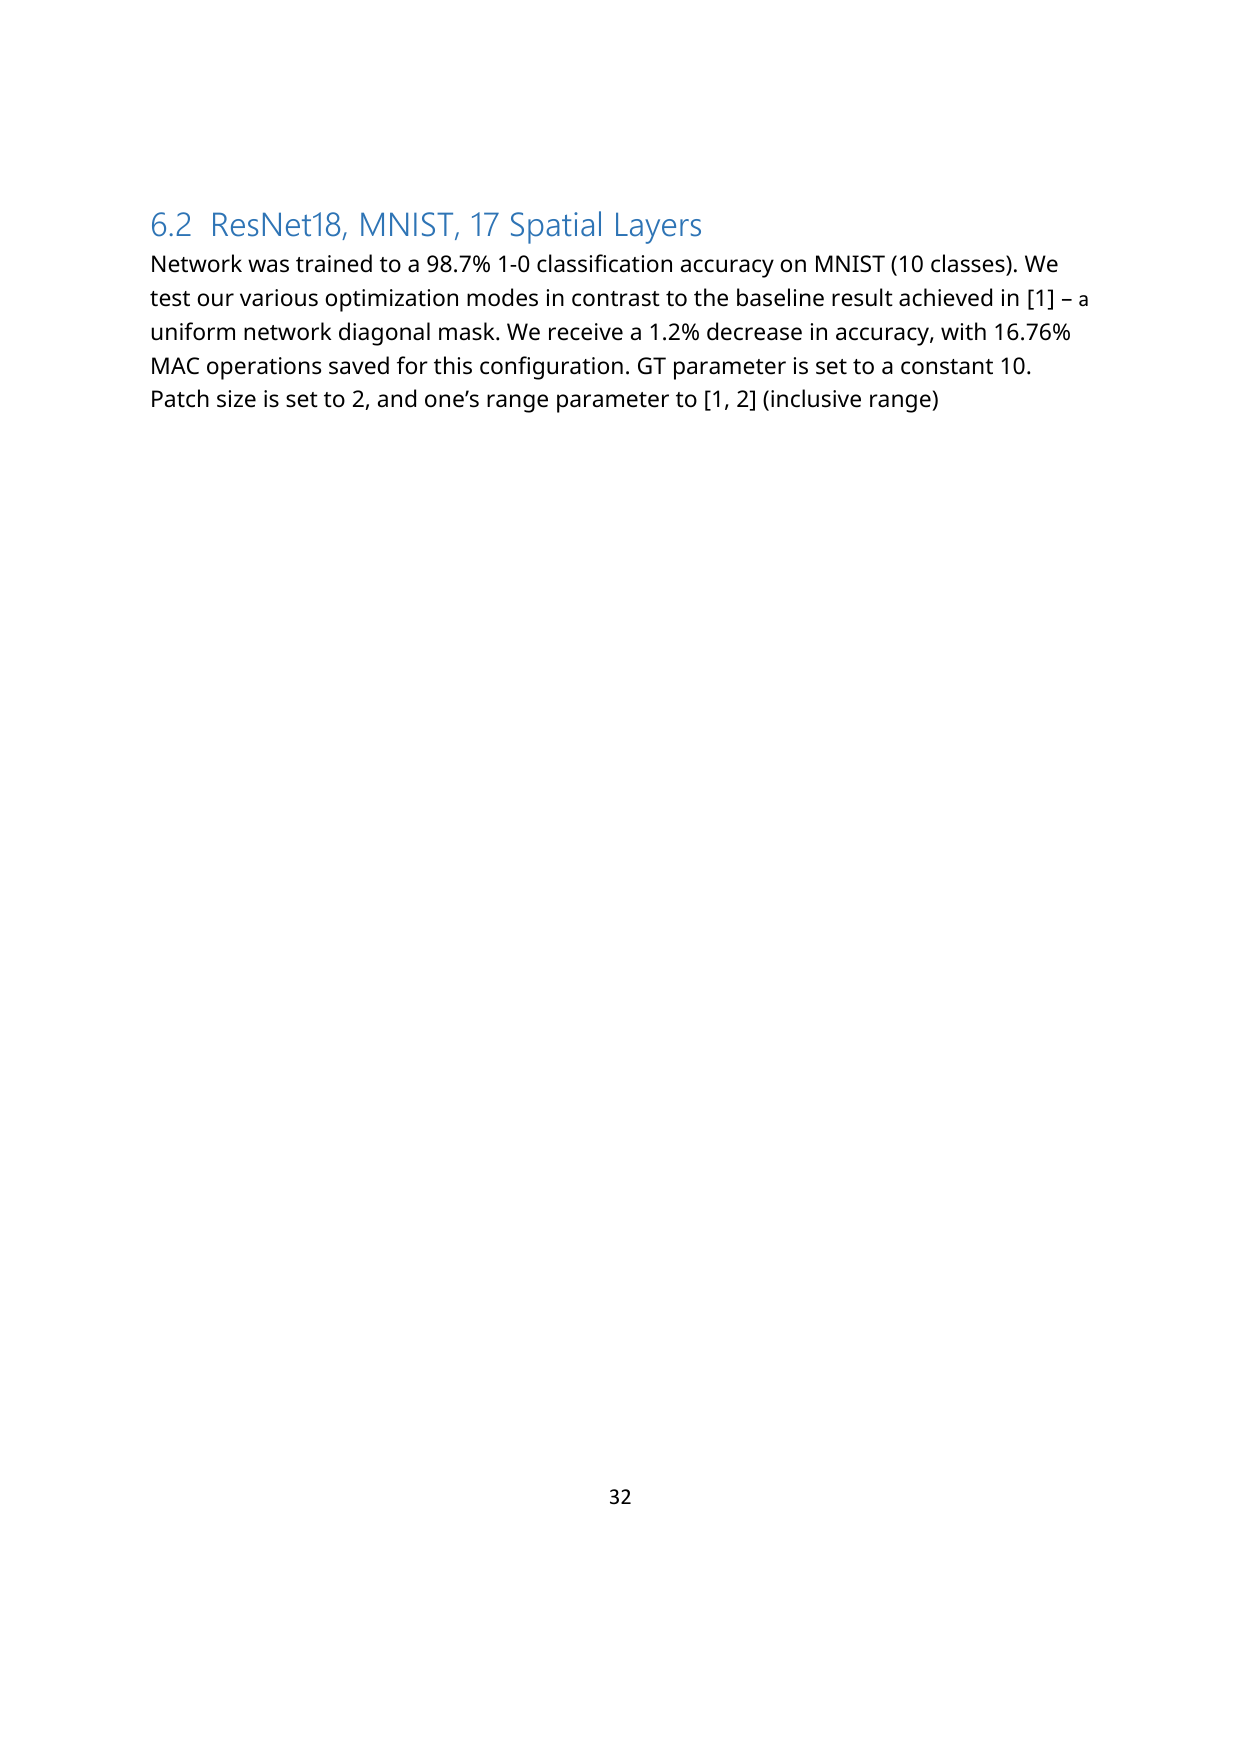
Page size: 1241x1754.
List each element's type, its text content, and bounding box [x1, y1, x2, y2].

subtitle ResNet18, MNIST, 17 Spatial Layers [150, 200, 1090, 245]
text Network was trained to a 98.7% 1-0 classification accuracy on MNIST (10 classes). We test our various optimization modes in contrast to the baseline result achieved in – a uniform network diagonal mask. We receive a 1.2% decrease in accuracy, with 16.76% MAC operations saved for this configuration. GT parameter is set to a constant 10. Patch size is set to 2, and one’s range parameter to [1, 2] (inclusive range) [150, 248, 1090, 414]
